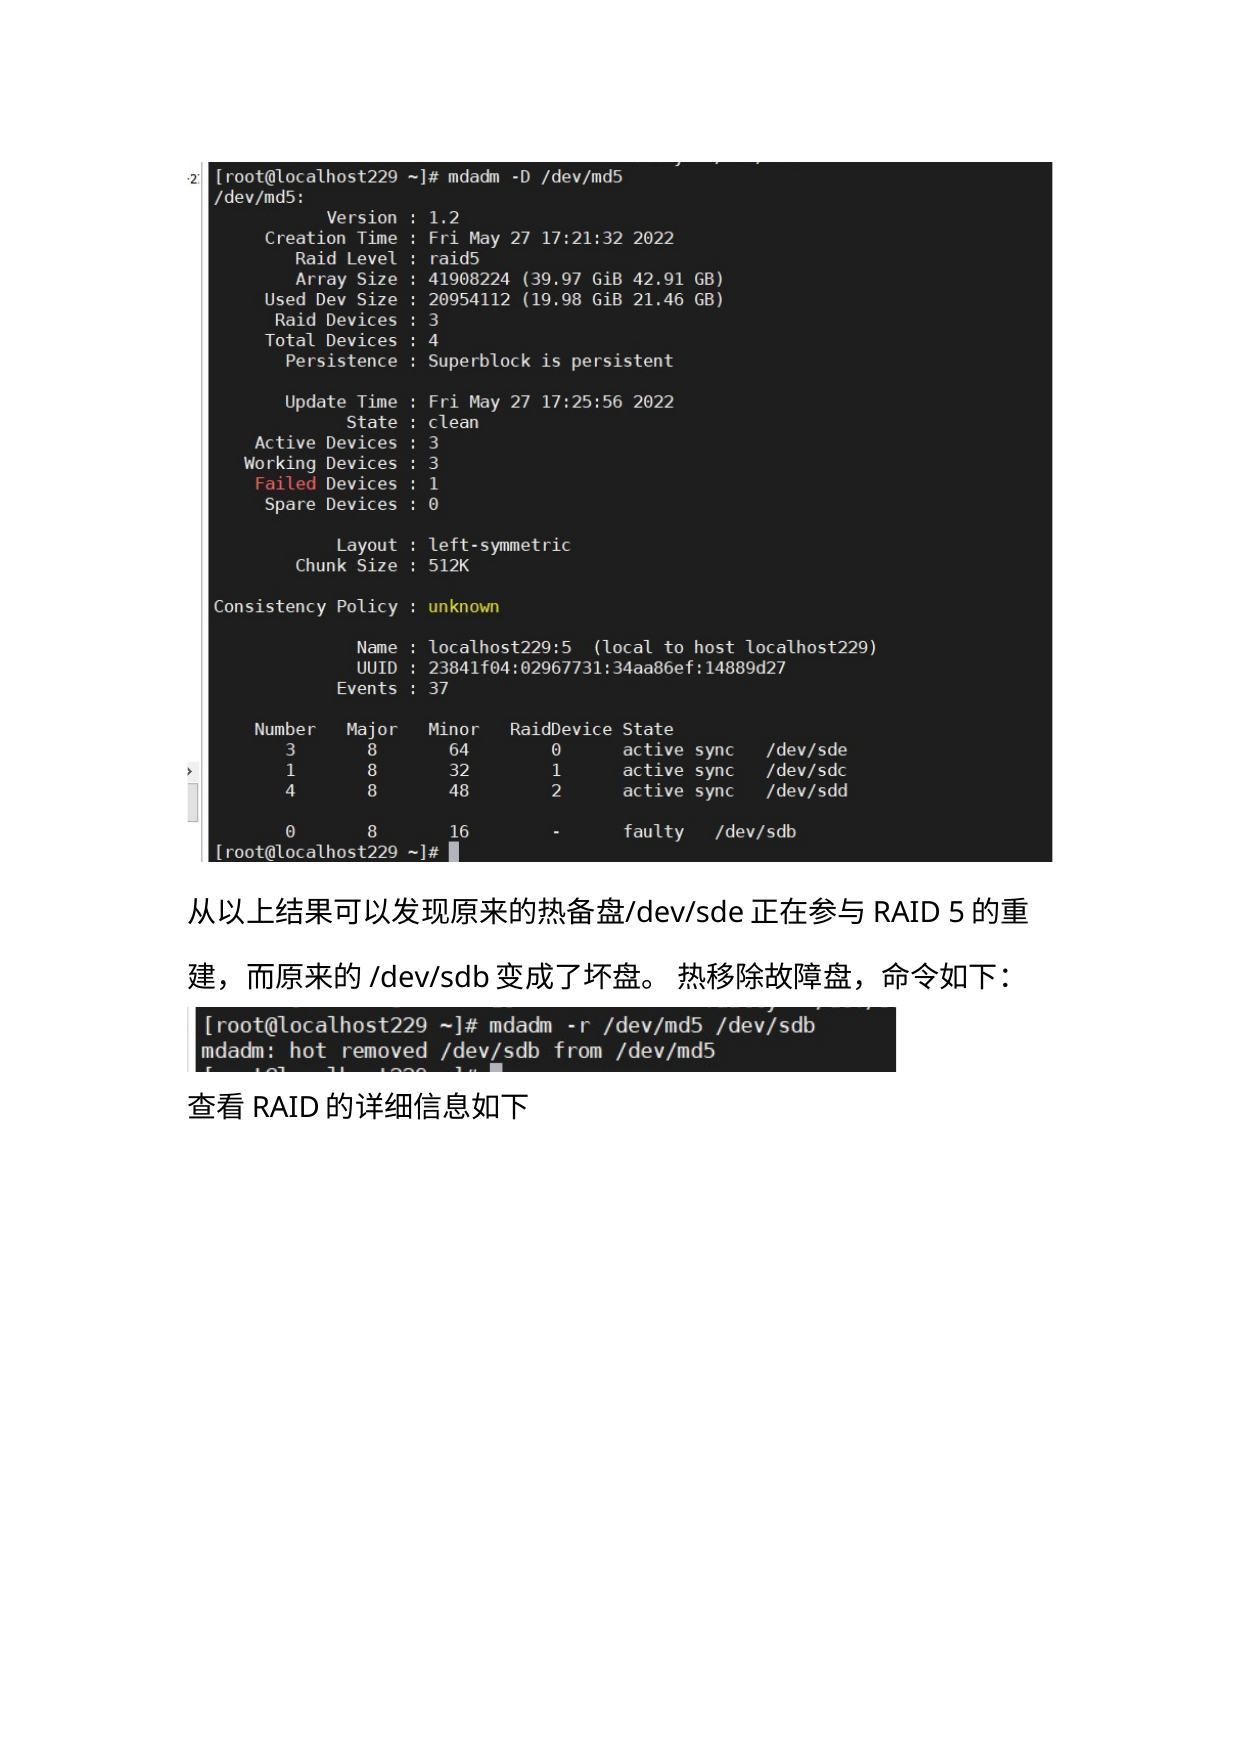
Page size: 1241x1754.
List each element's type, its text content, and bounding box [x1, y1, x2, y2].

picture [187, 162, 1053, 862]
text 从以上结果可以发现原来的热备盘/dev/sde正在参与RAID 5的重建，而原来的 /dev/sdb变成了坏盘。 热移除故障盘，命令如下： [187, 877, 1053, 1007]
list 查看RAID的详细信息如下 [187, 1072, 1053, 1137]
picture [187, 1007, 897, 1072]
